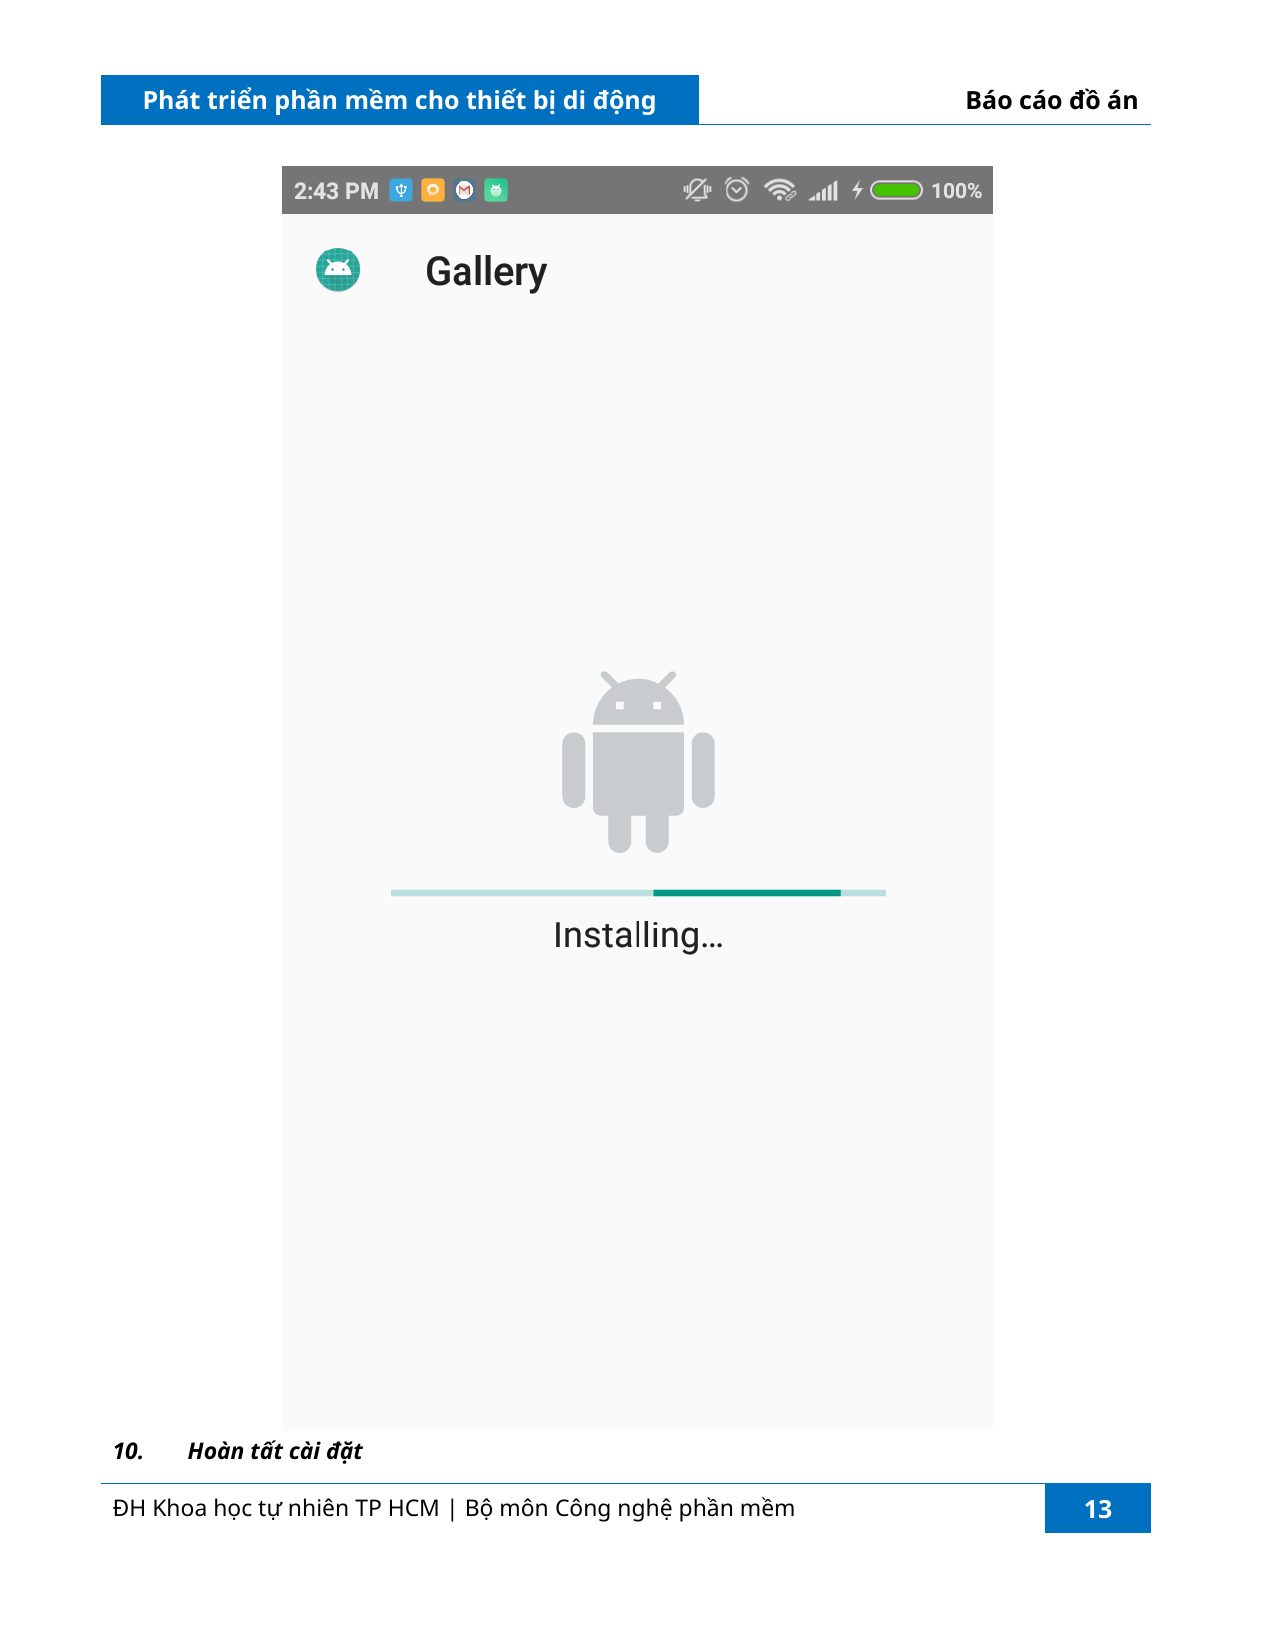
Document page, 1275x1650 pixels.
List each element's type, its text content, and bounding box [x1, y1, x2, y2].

list Hoàn tất cài đặt [112, 1435, 1162, 1467]
picture [282, 166, 993, 1431]
